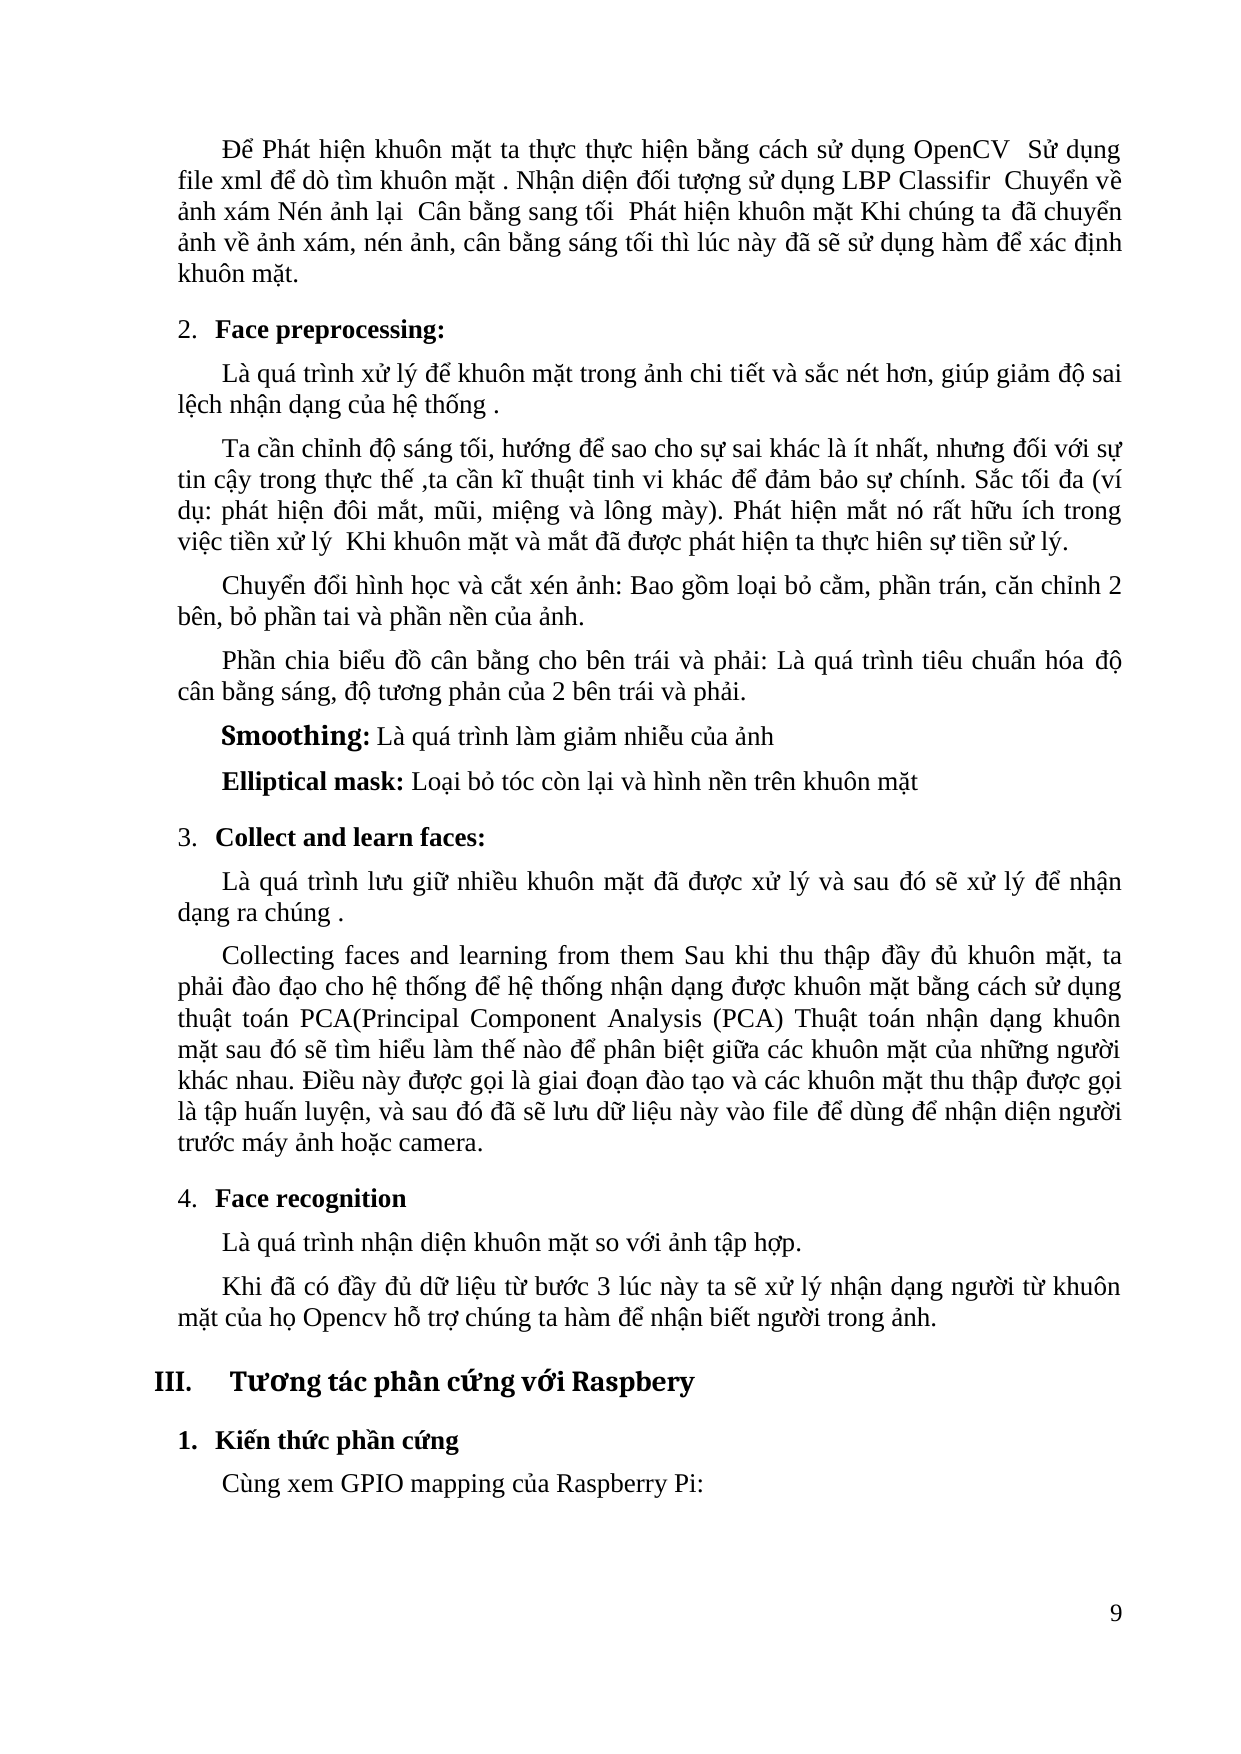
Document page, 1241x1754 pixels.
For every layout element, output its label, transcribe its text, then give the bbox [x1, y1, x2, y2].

subtitle Collect and learn faces: [177, 821, 1122, 852]
text Collecting faces and learning from them Sau khi thu thập đầy đủ khuôn mặt, ta phải đào đạo cho hệ thống để hệ thống nhận dạng được khuôn mặt bằng cách sử dụng thuật toán PCA(Principal Component Analysis (PCA) Thuật toán nhận dạng khuôn mặt sau đó sẽ tìm hiểu làm thế nào để phân biệt giữa các khuôn mặt của những người khác nhau. Điều này được gọi là giai đoạn đào tạo và các khuôn mặt thu thập được gọi là tập huấn luyện, và sau đó đã sẽ lưu dữ liệu này vào file để dùng để nhận diện người trước máy ảnh hoặc camera. [177, 939, 1122, 1157]
text Là quá trình lưu giữ nhiều khuôn mặt đã được xử lý và sau đó sẽ xử lý để nhận dạng ra chúng . [177, 864, 1122, 927]
text Chuyển đổi hình học và cắt xén ảnh: Bao gồm loại bỏ cằm, phần trán, căn chỉnh 2 bên, bỏ phần tai và phần nền của ảnh. [177, 569, 1122, 631]
text Cùng xem GPIO mapping của Raspberry Pi: [177, 1467, 1122, 1499]
subtitle Face preprocessing: [177, 314, 1122, 345]
text Là quá trình xử lý để khuôn mặt trong ảnh chi tiết và sắc nét hơn, giúp giảm độ sai lệch nhận dạng của hệ thống . [177, 357, 1122, 419]
text Kiến thức phần cứng [177, 1424, 1122, 1455]
text Smoothing: Là quá trình làm giảm nhiễu của ảnh [177, 719, 1122, 752]
text Là quá trình nhận diện khuôn mặt so với ảnh tập hợp. [177, 1226, 1122, 1257]
subtitle Tương tác phần cứng với Raspbery [192, 1365, 1122, 1399]
subtitle Face recognition [177, 1182, 1122, 1213]
text Elliptical mask: Loại bỏ tóc còn lại và hình nền trên khuôn mặt [177, 765, 1122, 796]
text Phần chia biểu đồ cân bằng cho bên trái và phải: Là quá trình tiêu chuẩn hóa độ cân bằng sáng, độ tương phản của 2 bên trái và phải. [177, 644, 1122, 706]
text Để Phát hiện khuôn mặt ta thực thực hiện bằng cách sử dụng OpenCV Sử dụng file xml để dò tìm khuôn mặt . Nhận diện đối tượng sử dụng LBP Classifir Chuyển về ảnh xám Nén ảnh lại Cân bằng sang tối Phát hiện khuôn mặt Khi chúng ta đã chuyển ảnh về ảnh xám, nén ảnh, cân bằng sáng tối thì lúc này đã sẽ sử dụng hàm để xác định khuôn mặt. [177, 133, 1122, 289]
text Khi đã có đầy đủ dữ liệu từ bước 3 lúc này ta sẽ xử lý nhận dạng người từ khuôn mặt của họ Opencv hỗ trợ chúng ta hàm để nhận biết người trong ảnh. [177, 1270, 1122, 1332]
text Ta cần chỉnh độ sáng tối, hướng để sao cho sự sai khác là ít nhất, nhưng đối với sự tin cậy trong thực thế ,ta cần kĩ thuật tinh vi khác để đảm bảo sự chính. Sắc tối đa (ví dụ: phát hiện đôi mắt, mũi, miệng và lông mày). Phát hiện mắt nó rất hữu ích trong việc tiền xử lý Khi khuôn mặt và mắt đã được phát hiện ta thực hiên sự tiền sử lý. [177, 432, 1122, 557]
